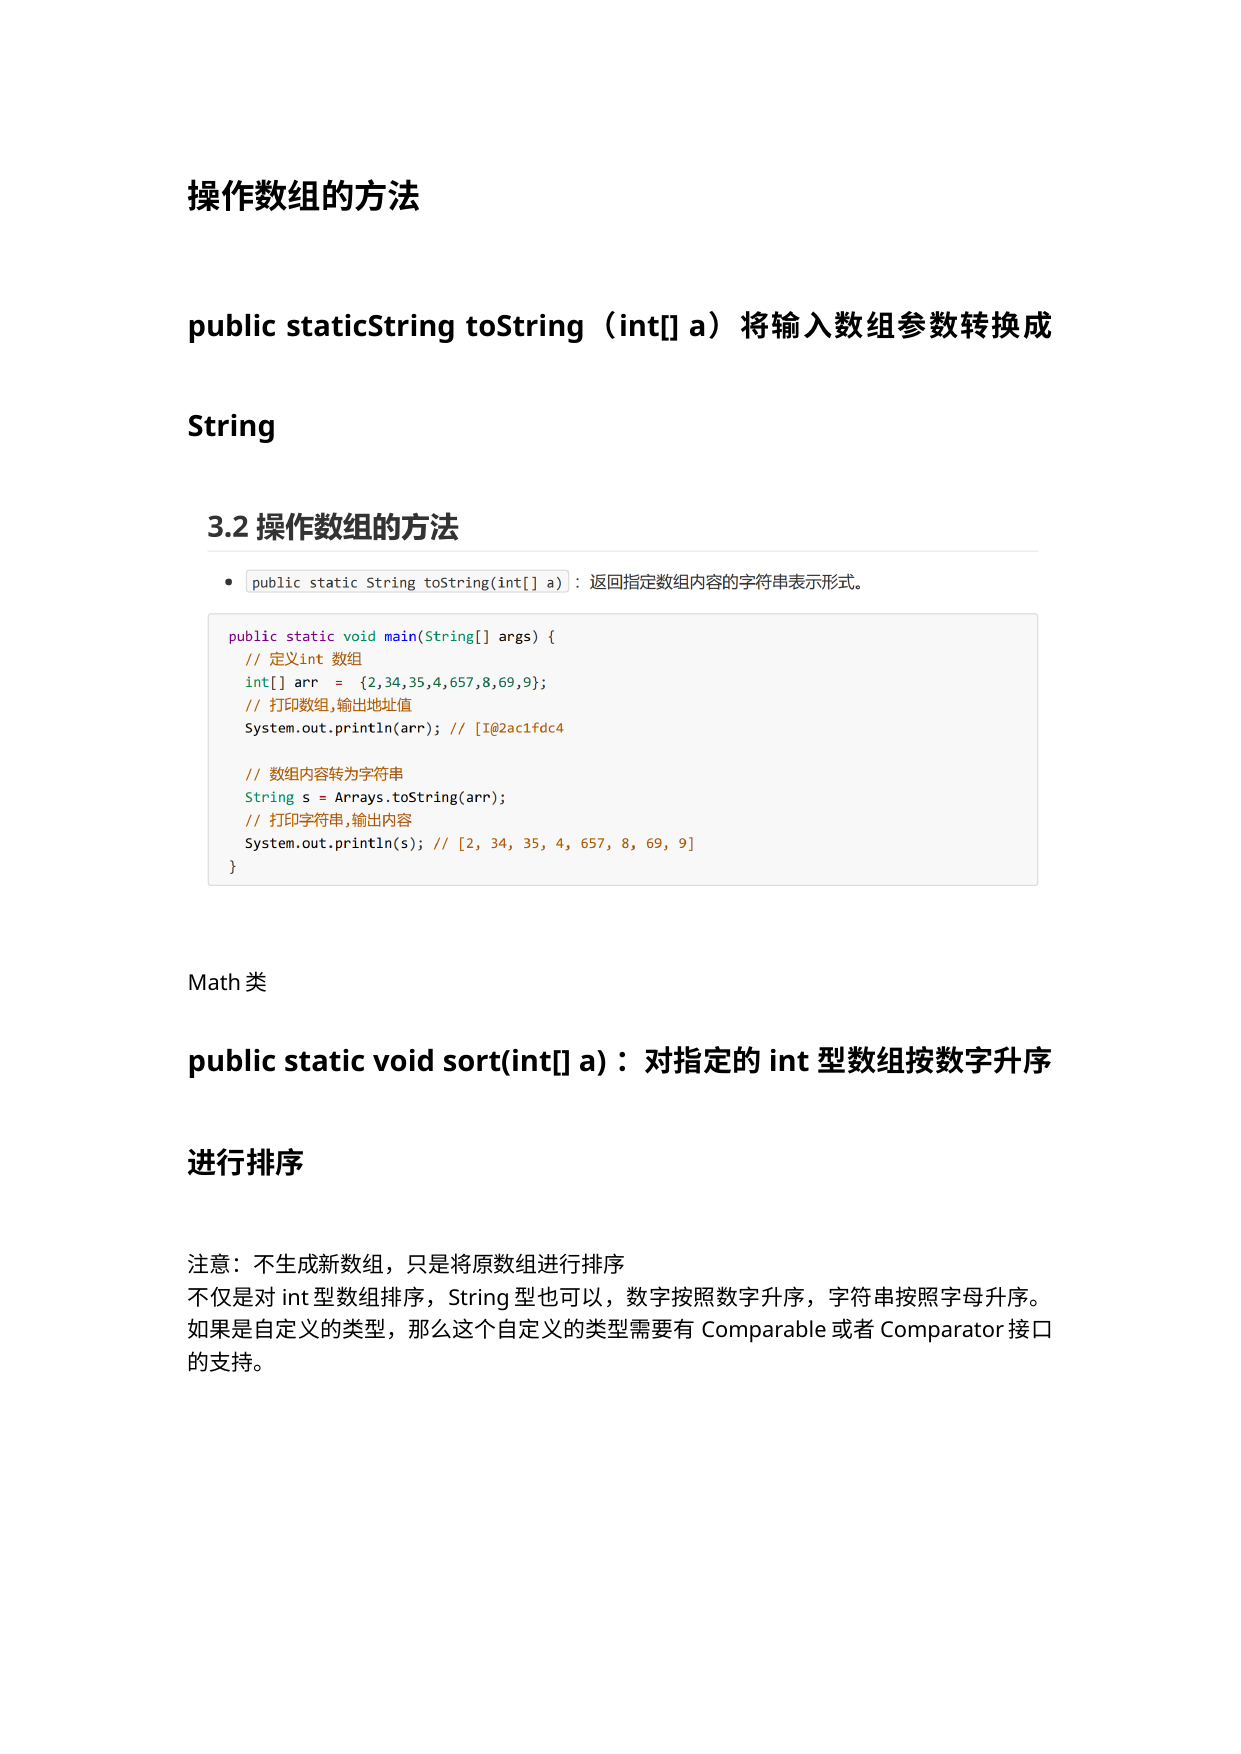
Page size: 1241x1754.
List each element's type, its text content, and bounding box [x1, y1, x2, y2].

subtitle 操作数组的方法 [187, 162, 1053, 227]
subtitle public static void sort(int[] a) ：对指定的 int 型数组按数字升序进行排序 [187, 1027, 1053, 1193]
subtitle public staticString toString（int[] a）将输入数组参数转换成String [187, 291, 1053, 458]
text 注意：不生成新数组，只是将原数组进行排序 [187, 1247, 1053, 1279]
picture [187, 510, 1053, 896]
text 不仅是对int型数组排序，String型也可以，数字按照数字升序，字符串按照字母升序。如果是自定义的类型，那么这个自定义的类型需要有Comparable或者Comparator接口的支持。 [187, 1279, 1053, 1377]
text Math类 [187, 965, 1053, 997]
